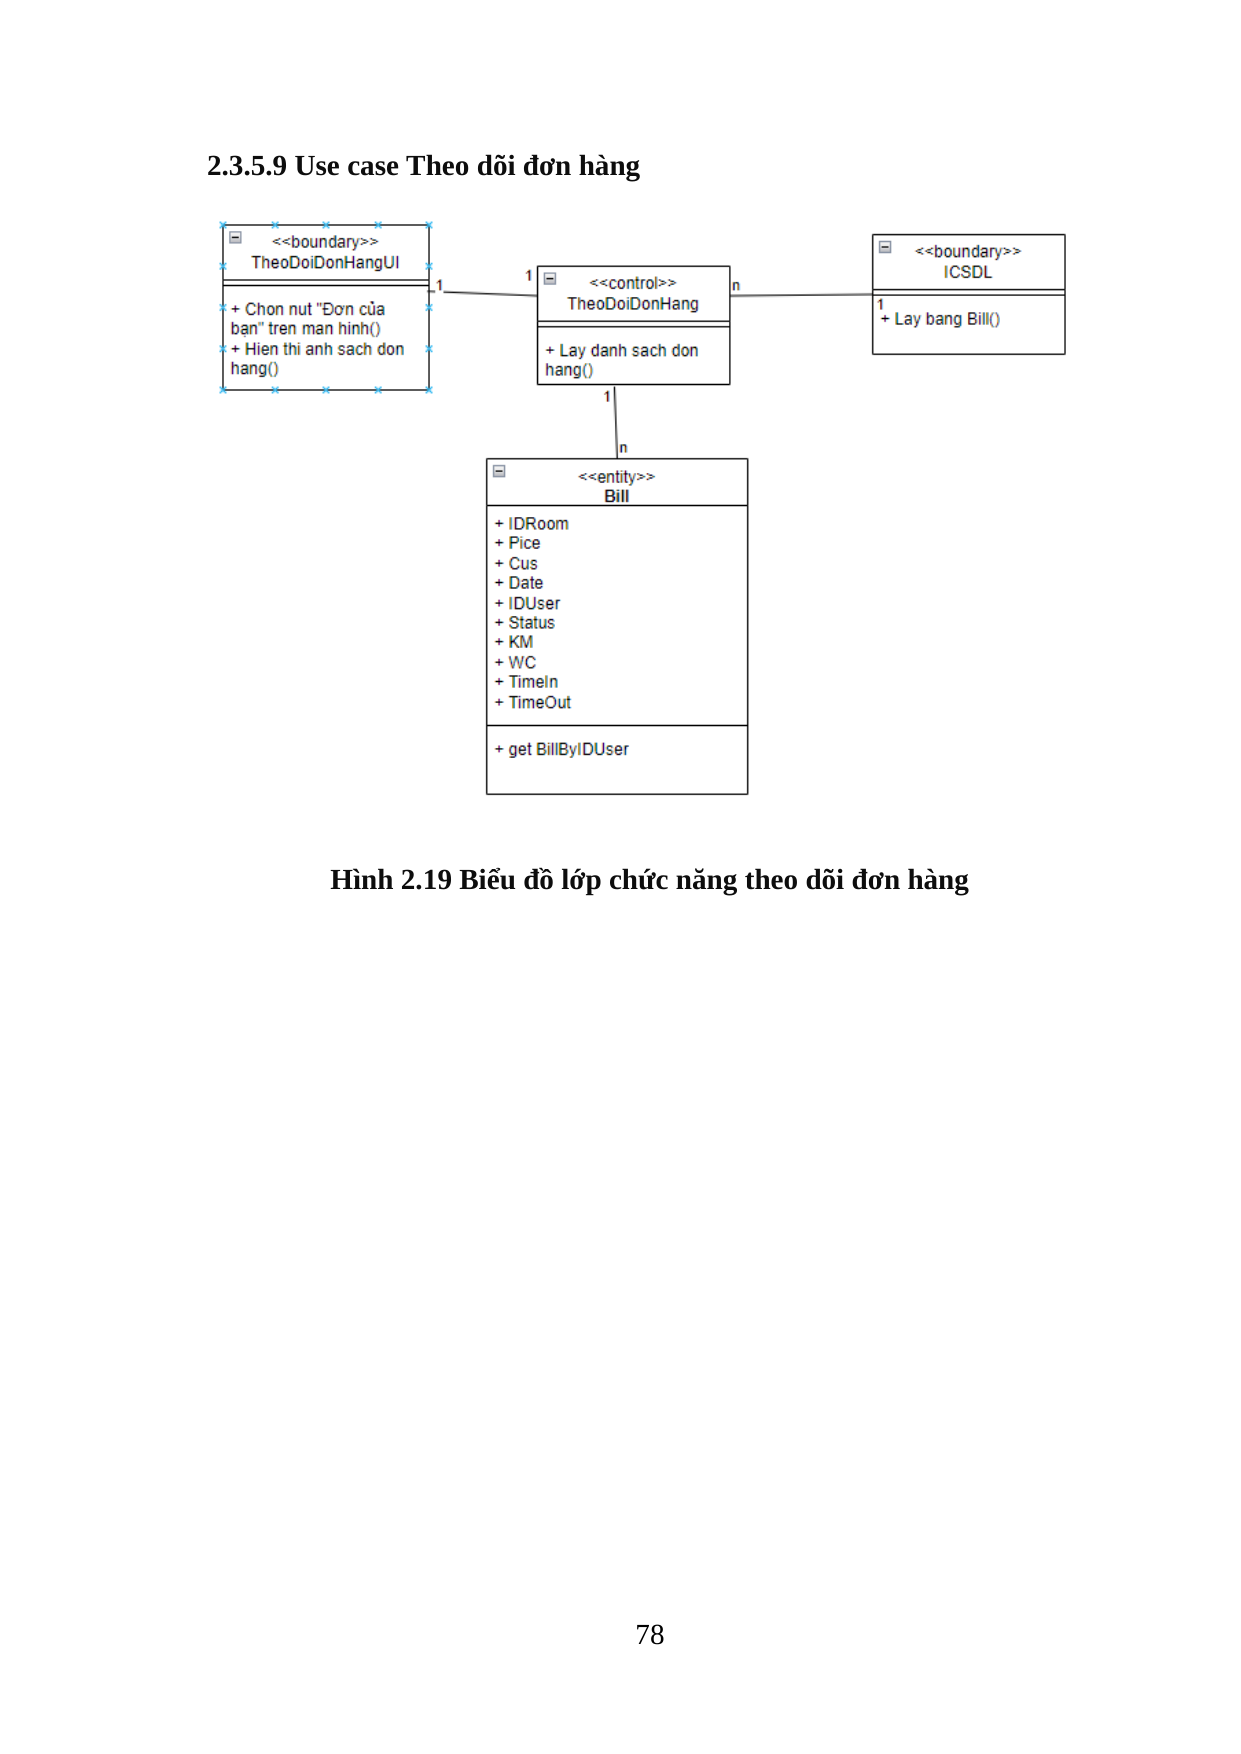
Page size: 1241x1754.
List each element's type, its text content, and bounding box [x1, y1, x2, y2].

subtitle 2.3.5.9 Use case Theo dõi đơn hàng [207, 148, 1092, 181]
text Hình 2.19 Biểu đồ lớp chức năng theo dõi đơn hàng [207, 862, 1092, 896]
picture [206, 198, 1092, 846]
